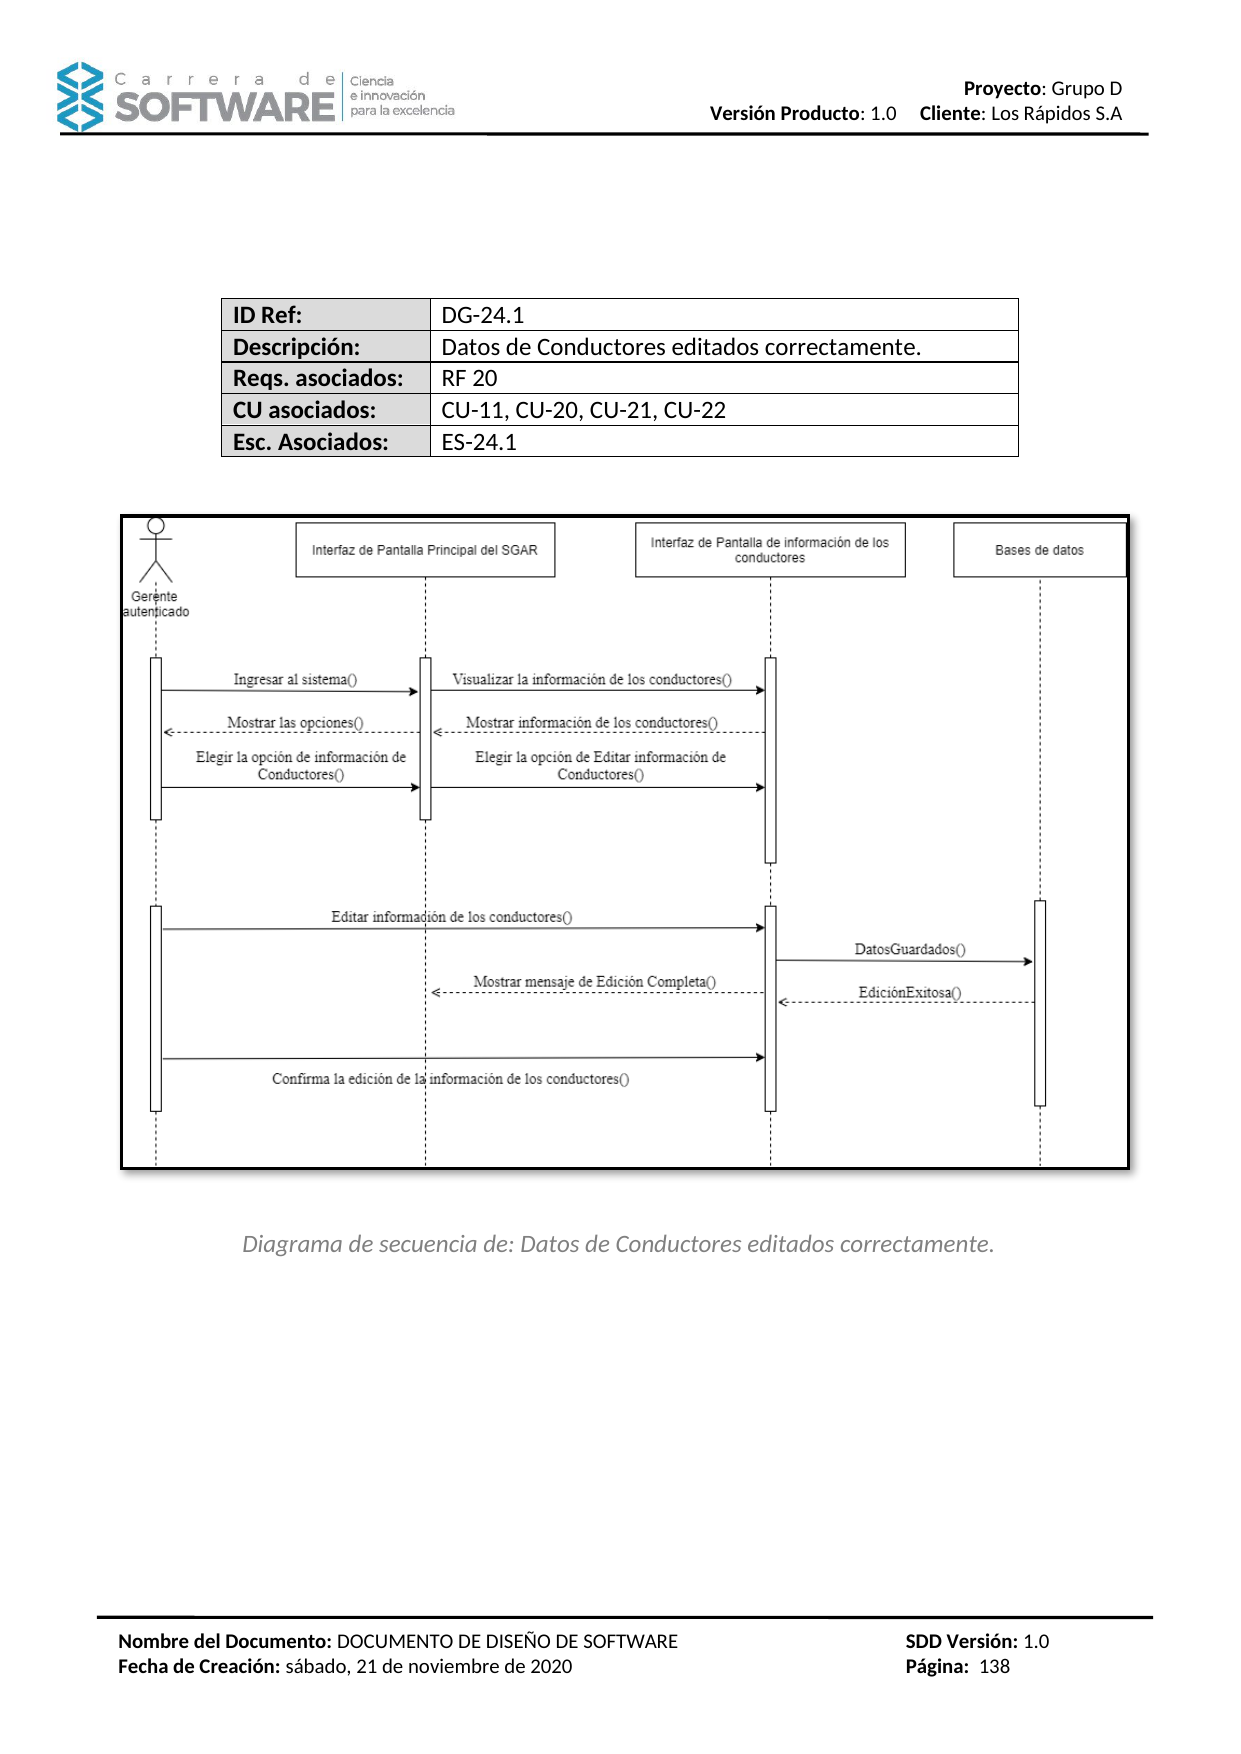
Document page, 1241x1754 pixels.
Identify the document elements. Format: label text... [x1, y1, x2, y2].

table_header ID Ref: [222, 299, 430, 330]
table_cell ES-24.1 [431, 426, 1018, 456]
table_cell Esc. Asociados: [222, 426, 430, 456]
table_cell CU-11, CU-20, CU-21, CU-22 [431, 394, 1018, 424]
table_cell CU asociados: [222, 394, 430, 424]
picture [46, 46, 461, 154]
table_cell Reqs. asociados: [222, 363, 430, 393]
table_header DG-24.1 [431, 299, 1018, 330]
table_cell RF 20 [431, 363, 1018, 393]
table_cell Descripción: [222, 331, 430, 361]
text Diagrama de secuencia de: Datos de Conductores editados correctamente. [118, 1228, 1122, 1259]
table_cell Datos de Conductores editados correctamente. [431, 331, 1018, 361]
picture [123, 518, 1127, 1167]
